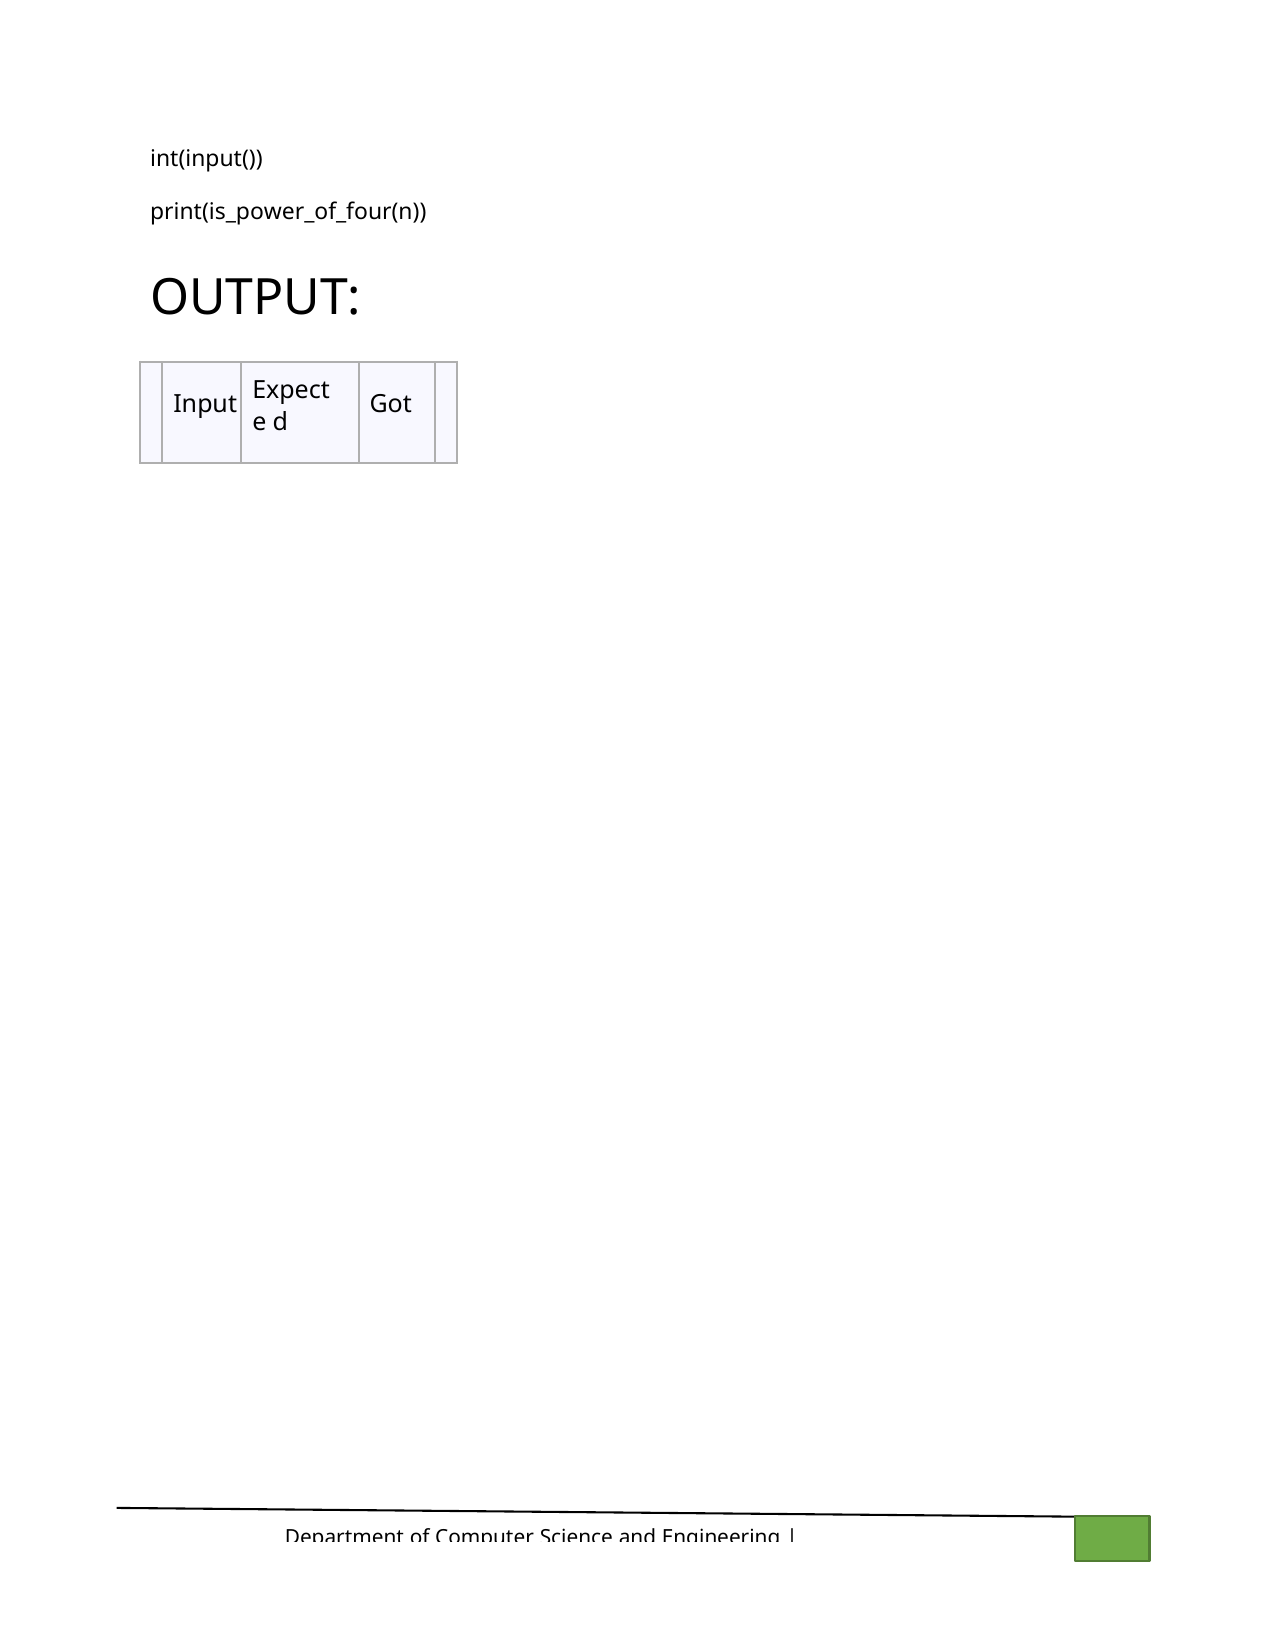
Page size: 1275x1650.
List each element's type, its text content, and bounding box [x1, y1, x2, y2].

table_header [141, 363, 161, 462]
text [150, 142, 344, 173]
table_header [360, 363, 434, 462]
subtitle OUTPUT: [150, 261, 1162, 329]
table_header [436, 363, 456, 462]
text print(is_power_of_four(n)) [150, 195, 1162, 226]
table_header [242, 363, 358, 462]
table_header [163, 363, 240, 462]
